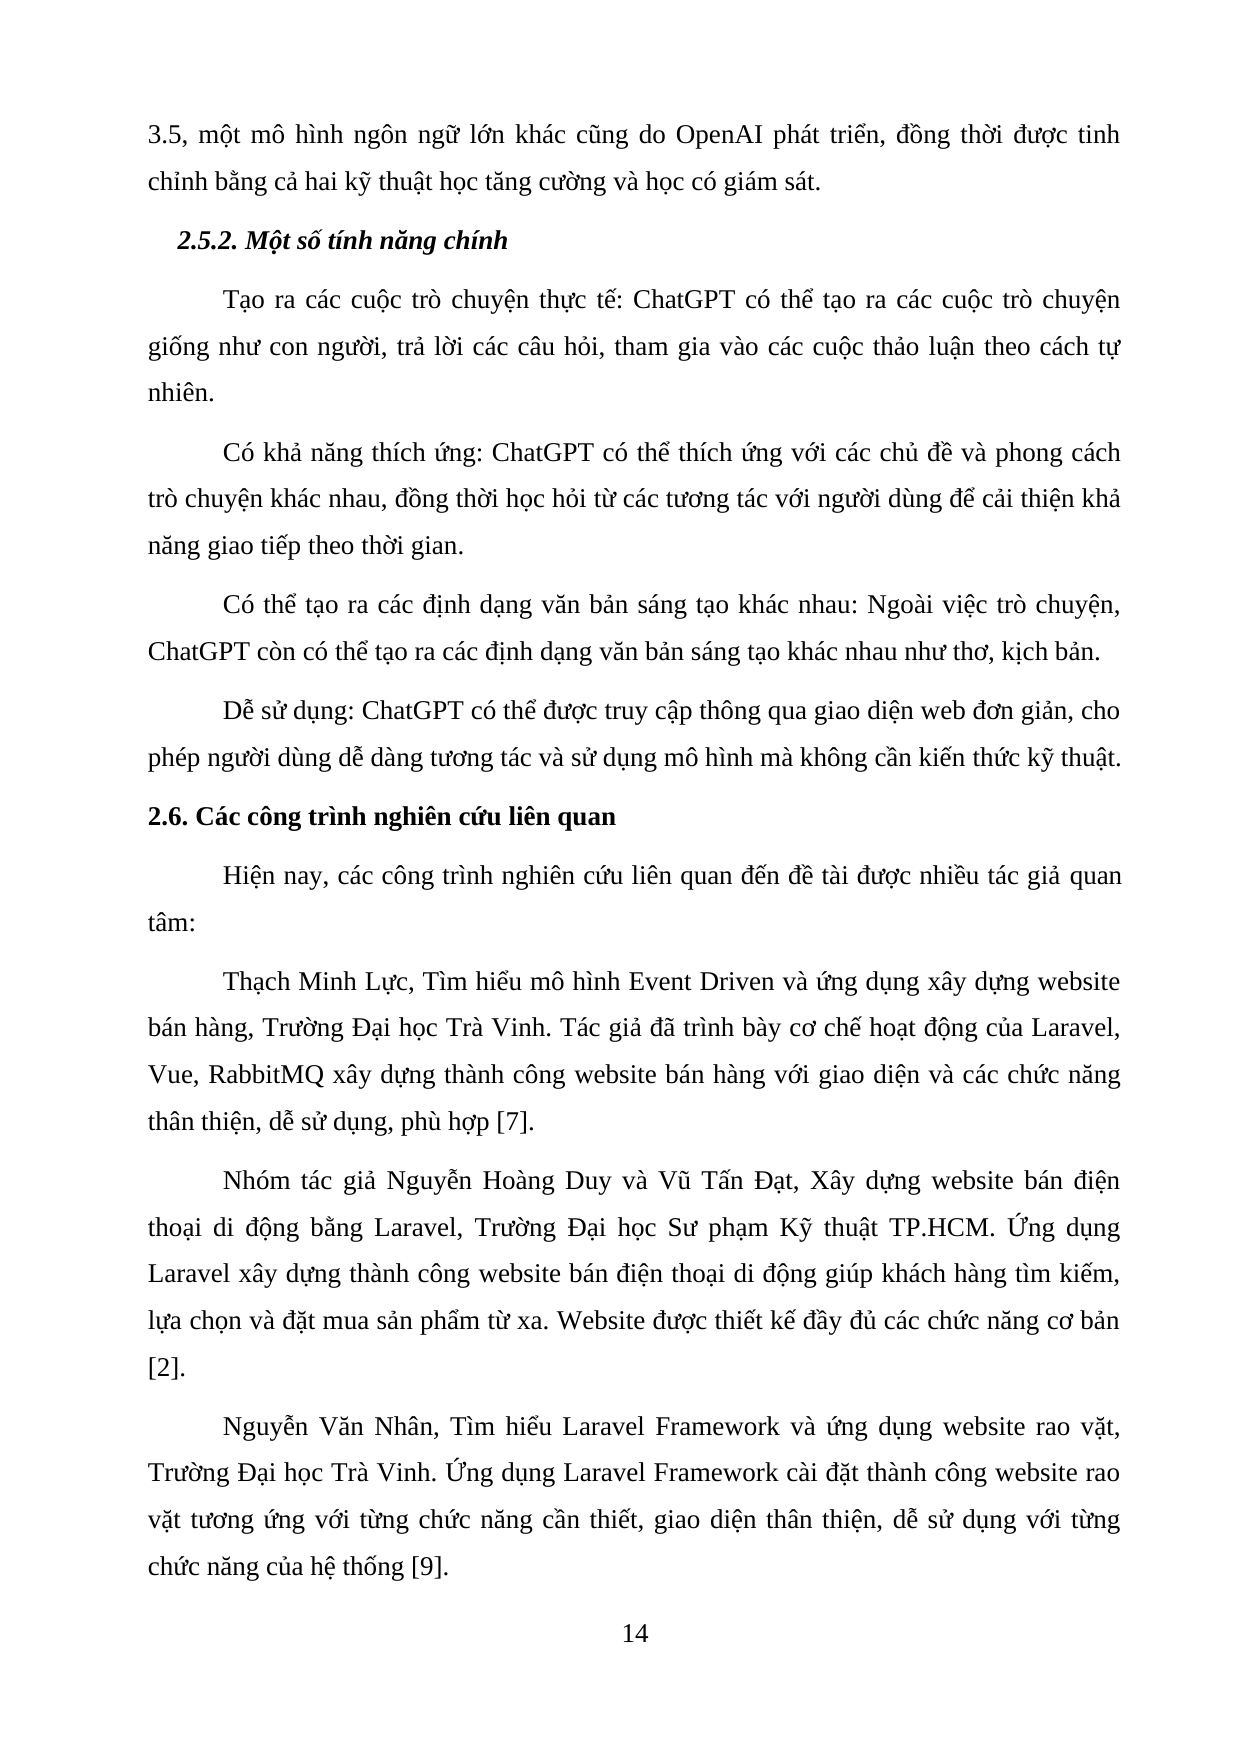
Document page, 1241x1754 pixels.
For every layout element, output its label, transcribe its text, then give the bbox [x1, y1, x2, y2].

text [148, 118, 1122, 196]
text Có thể tạo ra các định dạng văn bản sáng tạo khác nhau: Ngoài việc trò chuyện, ChatGPT còn có thể tạo ra các định dạng văn bản sáng tạo khác nhau như thơ, kịch bản. [148, 588, 1122, 666]
text Nhóm tác giả Nguyễn Hoàng Duy và Vũ Tấn Đạt, Xây dựng website bán điện thoại di động bằng Laravel, Trường Đại học Sư phạm Kỹ thuật TP.HCM. Ứng dụng Laravel xây dựng thành công website bán điện thoại di động giúp khách hàng tìm kiếm, lựa chọn và đặt mua sản phẩm từ xa. Website được thiết kế đầy đủ các chức năng cơ bản [2]. [148, 1164, 1122, 1382]
text Có khả năng thích ứng: ChatGPT có thể thích ứng với các chủ đề và phong cách trò chuyện khác nhau, đồng thời học hỏi từ các tương tác với người dùng để cải thiện khả năng giao tiếp theo thời gian. [148, 436, 1122, 560]
text Hiện nay, các công trình nghiên cứu liên quan đến đề tài được nhiều tác giả quan tâm: [148, 859, 1122, 937]
subtitle Một số tính năng chính [177, 224, 1122, 255]
text Nguyễn Văn Nhân, Tìm hiểu Laravel Framework và ứng dụng website rao vặt, Trường Đại học Trà Vinh. Ứng dụng Laravel Framework cài đặt thành công website rao vặt tương ứng với từng chức năng cần thiết, giao diện thân thiện, dễ sử dụng với từng chức năng của hệ thống [9]. [148, 1410, 1122, 1581]
subtitle Các công trình nghiên cứu liên quan [148, 800, 1122, 831]
text Thạch Minh Lực, Tìm hiểu mô hình Event Driven và ứng dụng xây dựng website bán hàng, Trường Đại học Trà Vinh. Tác giả đã trình bày cơ chế hoạt động của Laravel, Vue, RabbitMQ xây dựng thành công website bán hàng với giao diện và các chức năng thân thiện, dễ sử dụng, phù hợp [7]. [148, 965, 1122, 1136]
text Tạo ra các cuộc trò chuyện thực tế: ChatGPT có thể tạo ra các cuộc trò chuyện giống như con người, trả lời các câu hỏi, tham gia vào các cuộc thảo luận theo cách tự nhiên. [148, 283, 1122, 408]
text Dễ sử dụng: ChatGPT có thể được truy cập thông qua giao diện web đơn giản, cho phép người dùng dễ dàng tương tác và sử dụng mô hình mà không cần kiến ​​thức kỹ thuật. [148, 694, 1122, 772]
